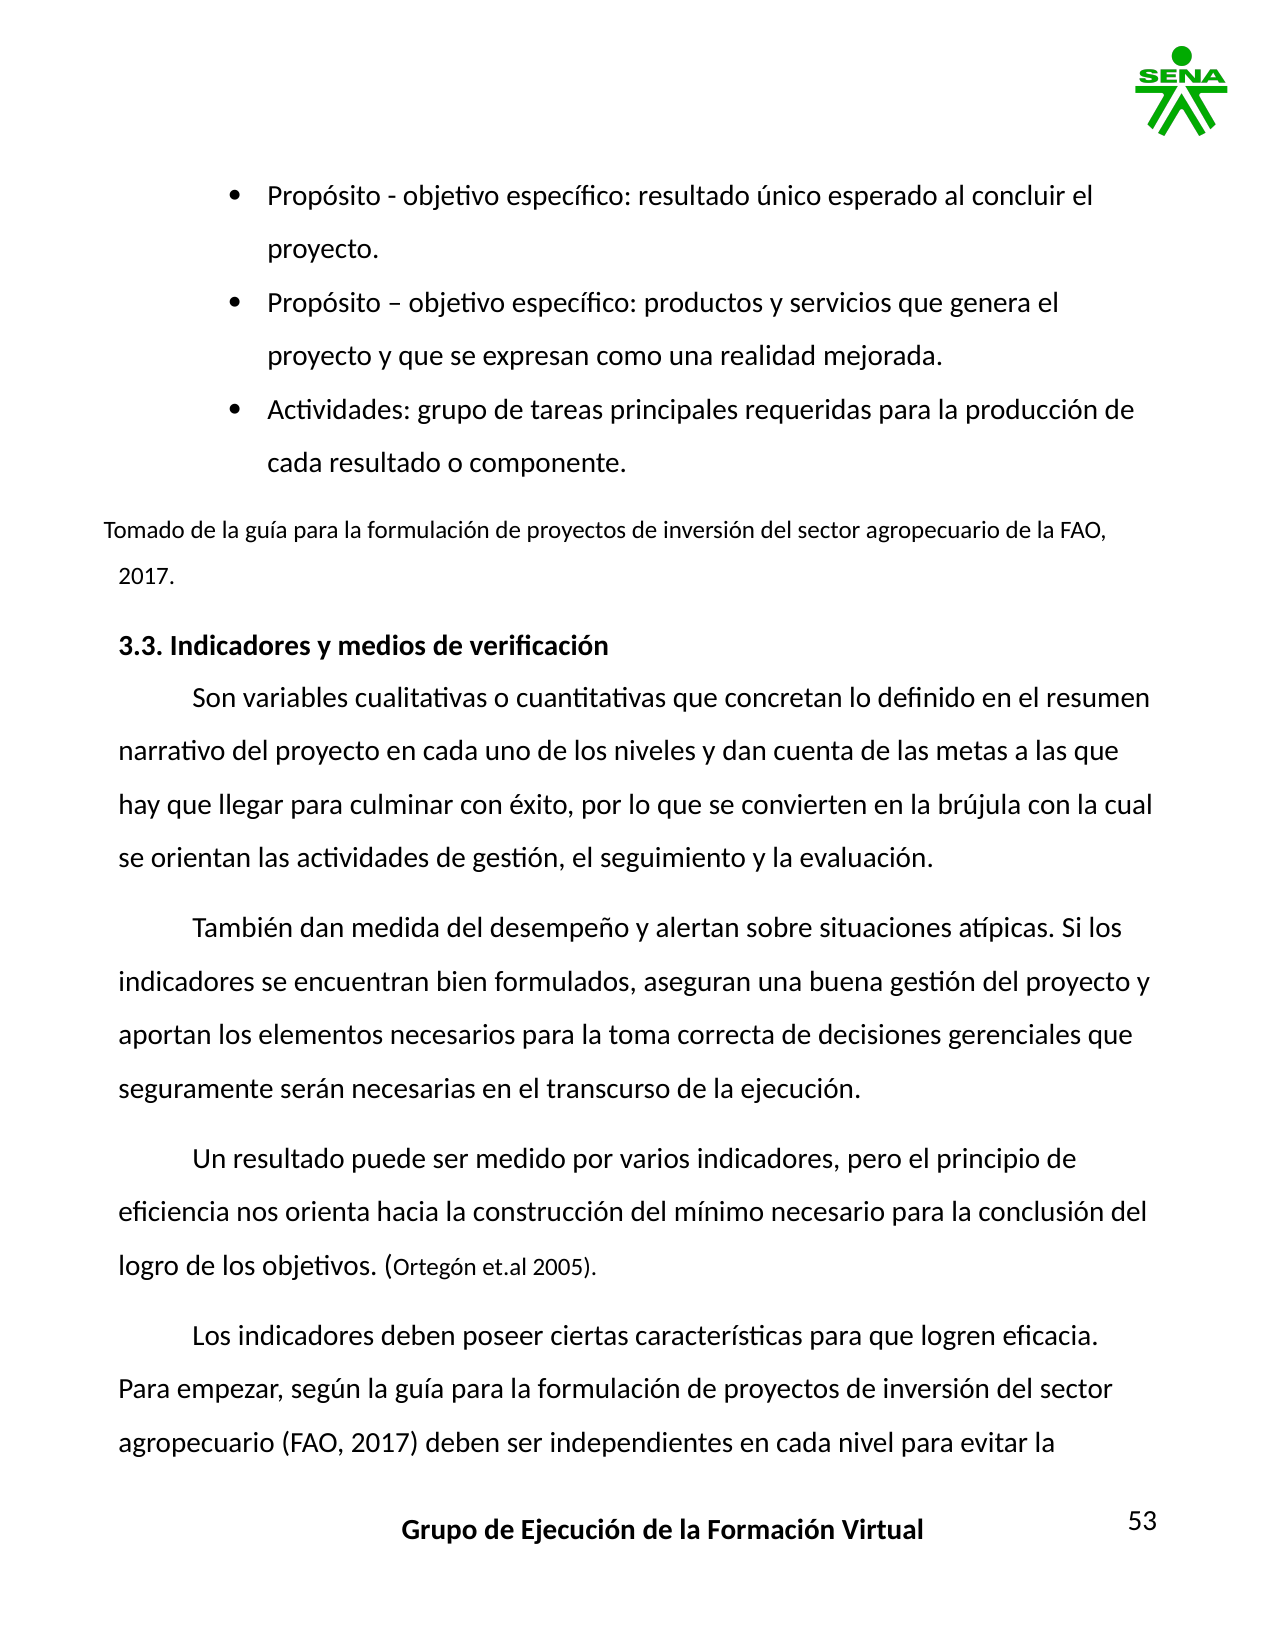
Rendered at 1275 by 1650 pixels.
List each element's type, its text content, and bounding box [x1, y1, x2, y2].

subtitle 3.3. Indicadores y medios de verificación [118, 627, 1157, 662]
text También dan medida del desempeño y alertan sobre situaciones atípicas. Si los indicadores se encuentran bien formulados, aseguran una buena gestión del proyecto y aportan los elementos necesarios para la toma correcta de decisiones gerenciales que seguramente serán necesarias en el transcurso de la ejecución. [118, 909, 1157, 1105]
text Son variables cualitativas o cuantitativas que concretan lo definido en el resumen narrativo del proyecto en cada uno de los niveles y dan cuenta de las metas a las que hay que llegar para culminar con éxito, por lo que se convierten en la brújula con la cual se orientan las actividades de gestión, el seguimiento y la evaluación. [118, 679, 1157, 875]
list Actividades: grupo de tareas principales requeridas para la producción de cada resultado o componente. [229, 391, 1157, 480]
list Propósito - objetivo específico: resultado único esperado al concluir el proyecto. [229, 177, 1157, 266]
picture [1135, 46, 1228, 136]
text Tomado de la guía para la formulación de proyectos de inversión del sector agropecuario de la FAO, 2017. [103, 514, 1157, 591]
text Un resultado puede ser medido por varios indicadores, pero el principio de eficiencia nos orienta hacia la construcción del mínimo necesario para la conclusión del logro de los objetivos. (Ortegón et.al 2005). [118, 1140, 1157, 1282]
list Propósito – objetivo específico: productos y servicios que genera el proyecto y que se expresan como una realidad mejorada. [229, 284, 1157, 373]
